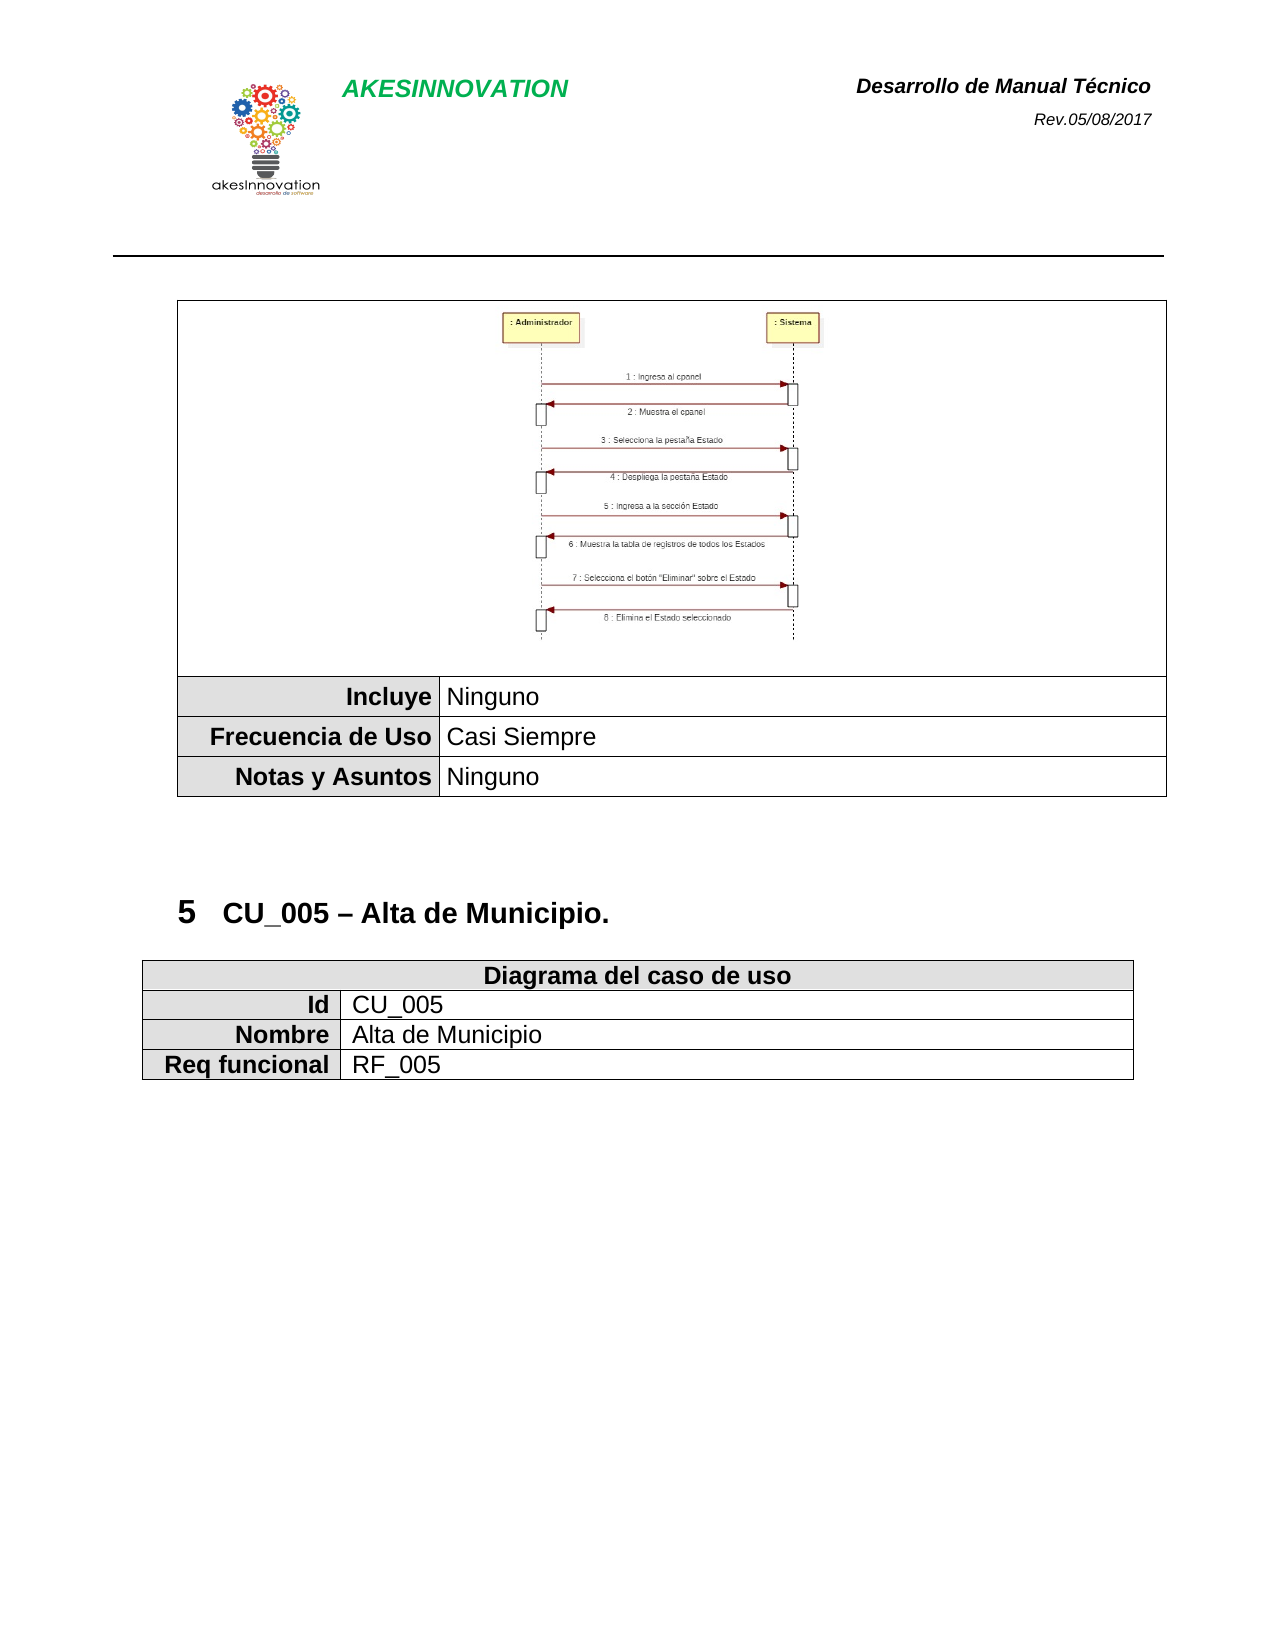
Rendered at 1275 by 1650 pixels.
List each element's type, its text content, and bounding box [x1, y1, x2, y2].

table_cell Alta de Municipio [341, 1020, 1133, 1049]
table_cell Nombre [143, 1020, 340, 1049]
table_cell Casi Siempre [440, 717, 1166, 756]
table_cell [178, 301, 1166, 676]
table_header Diagrama del caso de uso [143, 961, 1133, 989]
table_cell Req funcional [143, 1050, 340, 1079]
table_cell Ninguno [440, 757, 1166, 796]
picture [198, 73, 331, 227]
table_cell Id [143, 991, 340, 1019]
list CU_005 – Alta de Municipio. [177, 892, 1098, 931]
table_cell Ninguno [440, 677, 1166, 716]
table_cell Frecuencia de Uso [178, 717, 439, 756]
table_cell CU_005 [341, 991, 1133, 1019]
picture [495, 305, 849, 672]
table_cell Incluye [178, 677, 439, 716]
table_cell Notas y Asuntos [178, 757, 439, 796]
table_cell RF_005 [341, 1050, 1133, 1079]
